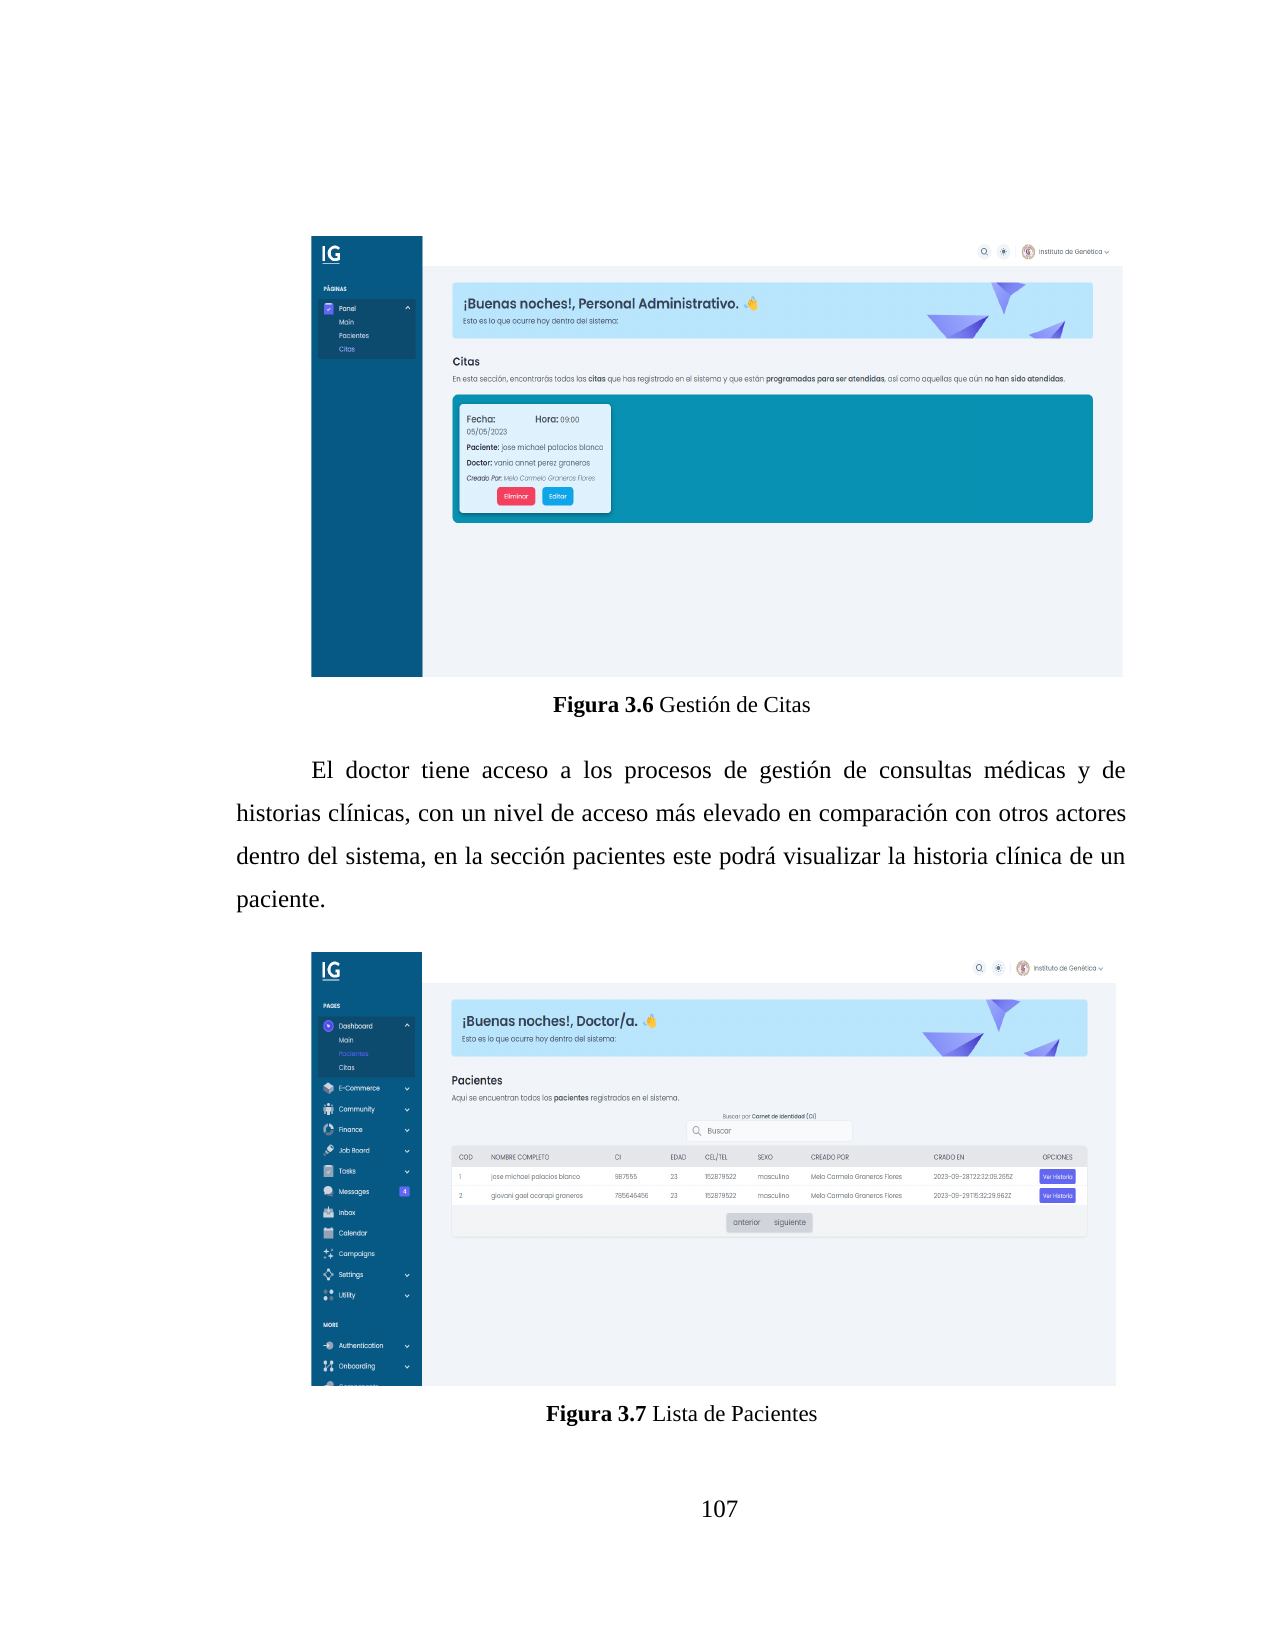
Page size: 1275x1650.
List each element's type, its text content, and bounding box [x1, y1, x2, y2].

text El doctor tiene acceso a los procesos de gestión de consultas médicas y de historias clínicas, con un nivel de acceso más elevado en comparación con otros actores dentro del sistema, en la sección pacientes este podrá visualizar la historia clínica de un paciente. [236, 755, 1127, 913]
picture [324, 1108, 333, 1114]
picture [328, 962, 339, 977]
picture [423, 952, 1117, 1386]
picture [324, 1146, 333, 1155]
picture [328, 246, 339, 260]
picture [319, 300, 415, 358]
picture [350, 1273, 362, 1278]
picture [319, 1017, 414, 1077]
picture [423, 236, 1123, 677]
picture [400, 1187, 409, 1196]
picture [324, 1187, 333, 1195]
picture [324, 1209, 333, 1217]
picture [327, 1342, 333, 1349]
picture [324, 1084, 333, 1093]
picture [324, 1228, 333, 1238]
picture [324, 1166, 333, 1176]
